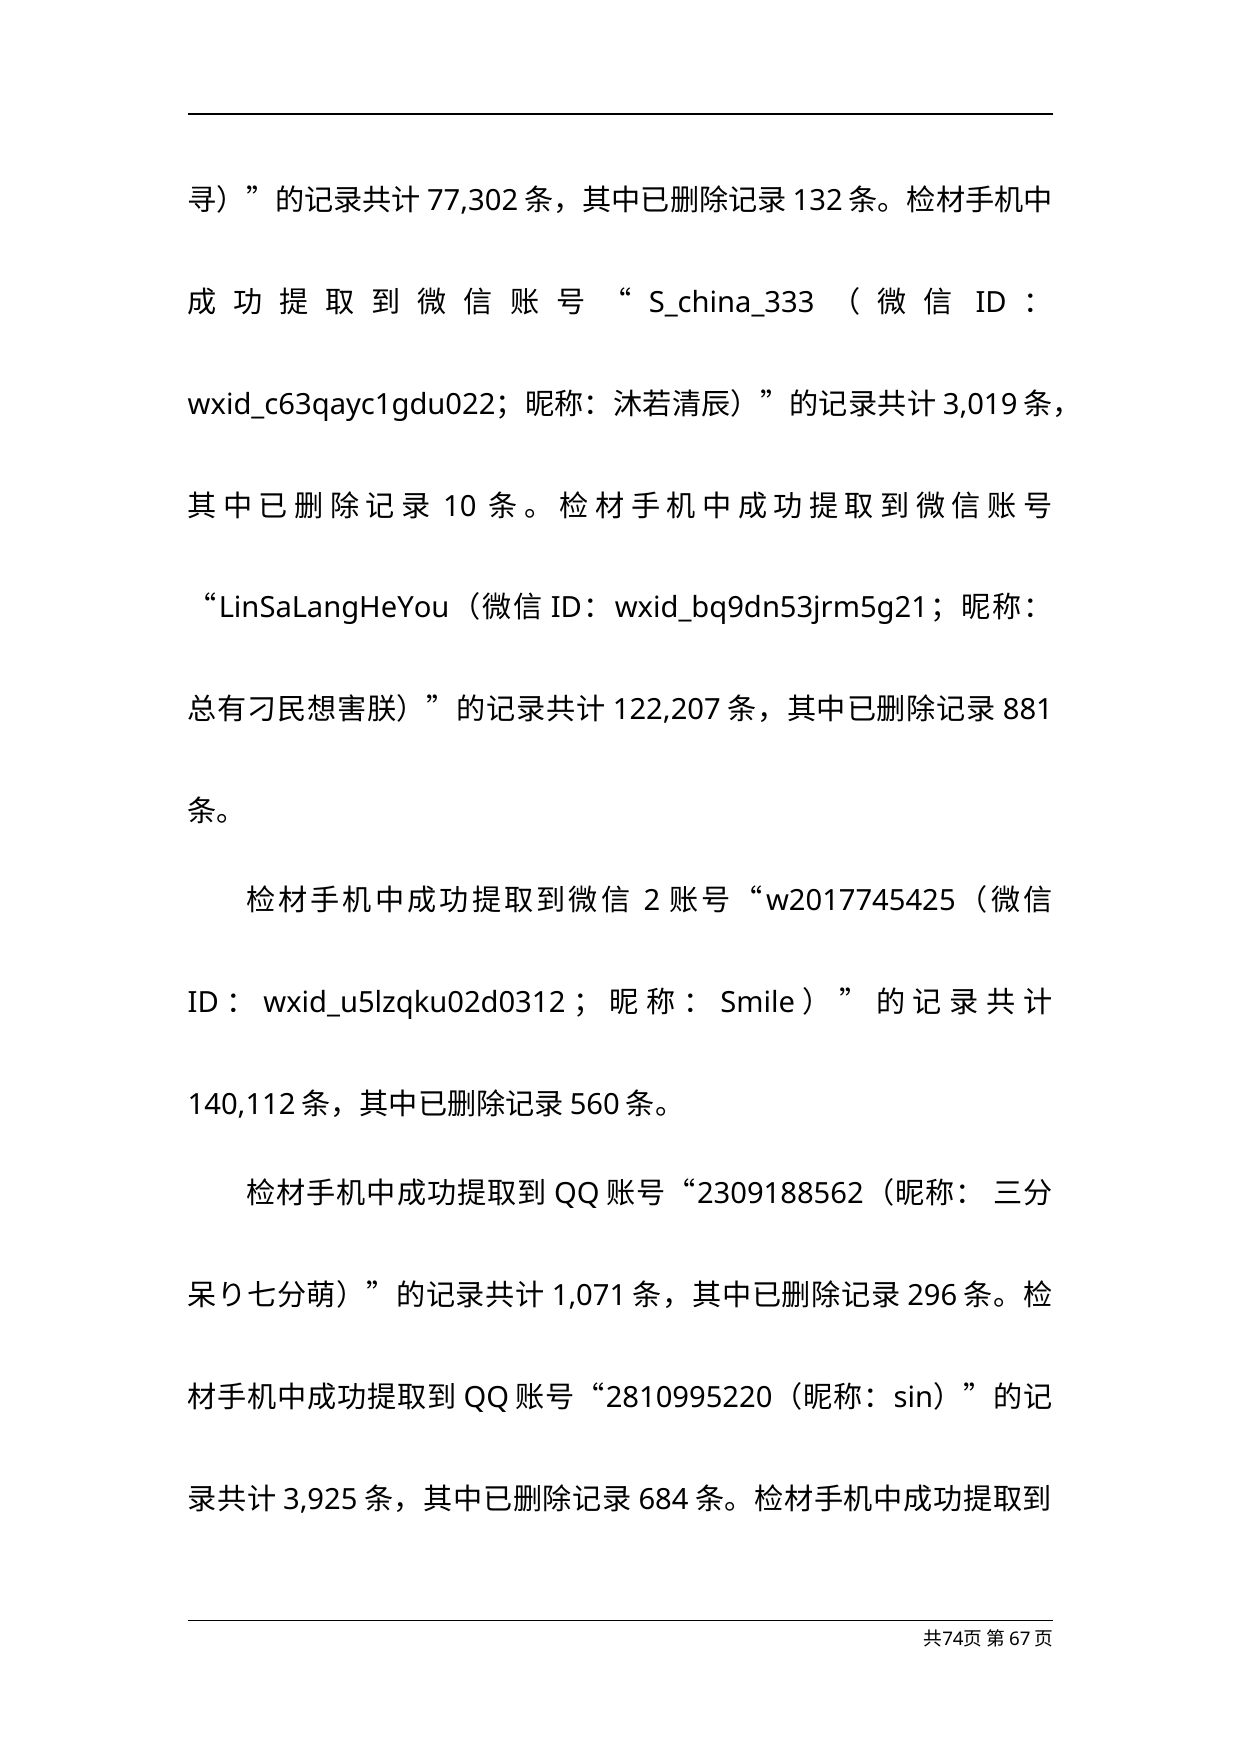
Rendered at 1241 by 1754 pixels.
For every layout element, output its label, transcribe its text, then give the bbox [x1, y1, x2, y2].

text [187, 164, 1053, 843]
text 检材手机中成功提取到微信 2账号“w2017745425（微信ID：wxid_u5lzqku02d0312；昵称：Smile）”的记录共计140,112条，其中已删除记录560条。 [187, 864, 1053, 1136]
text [187, 1157, 1053, 1531]
